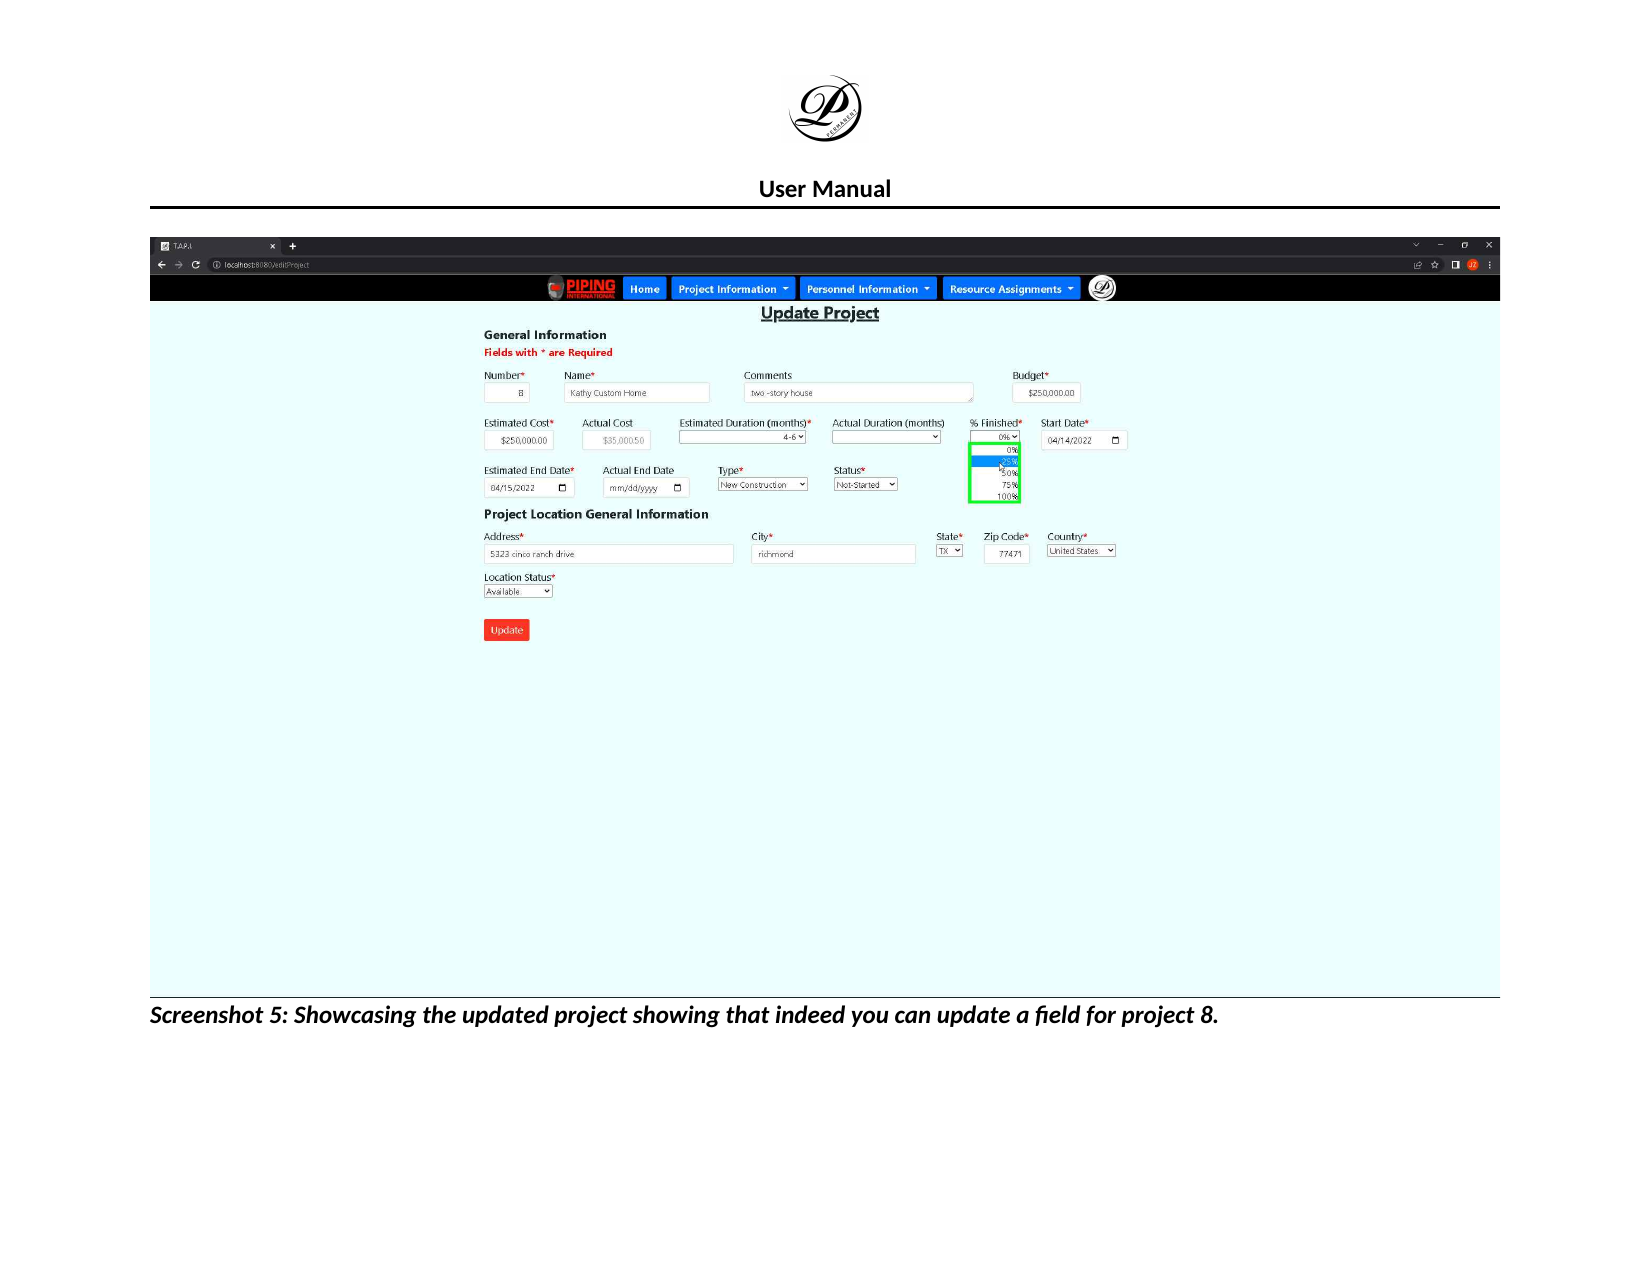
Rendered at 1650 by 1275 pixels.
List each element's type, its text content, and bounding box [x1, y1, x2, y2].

text Screenshot 5: Showcasing the updated project showing that indeed you can update a field for project 8. [150, 998, 1500, 1031]
picture [150, 237, 1500, 998]
picture [781, 75, 869, 143]
